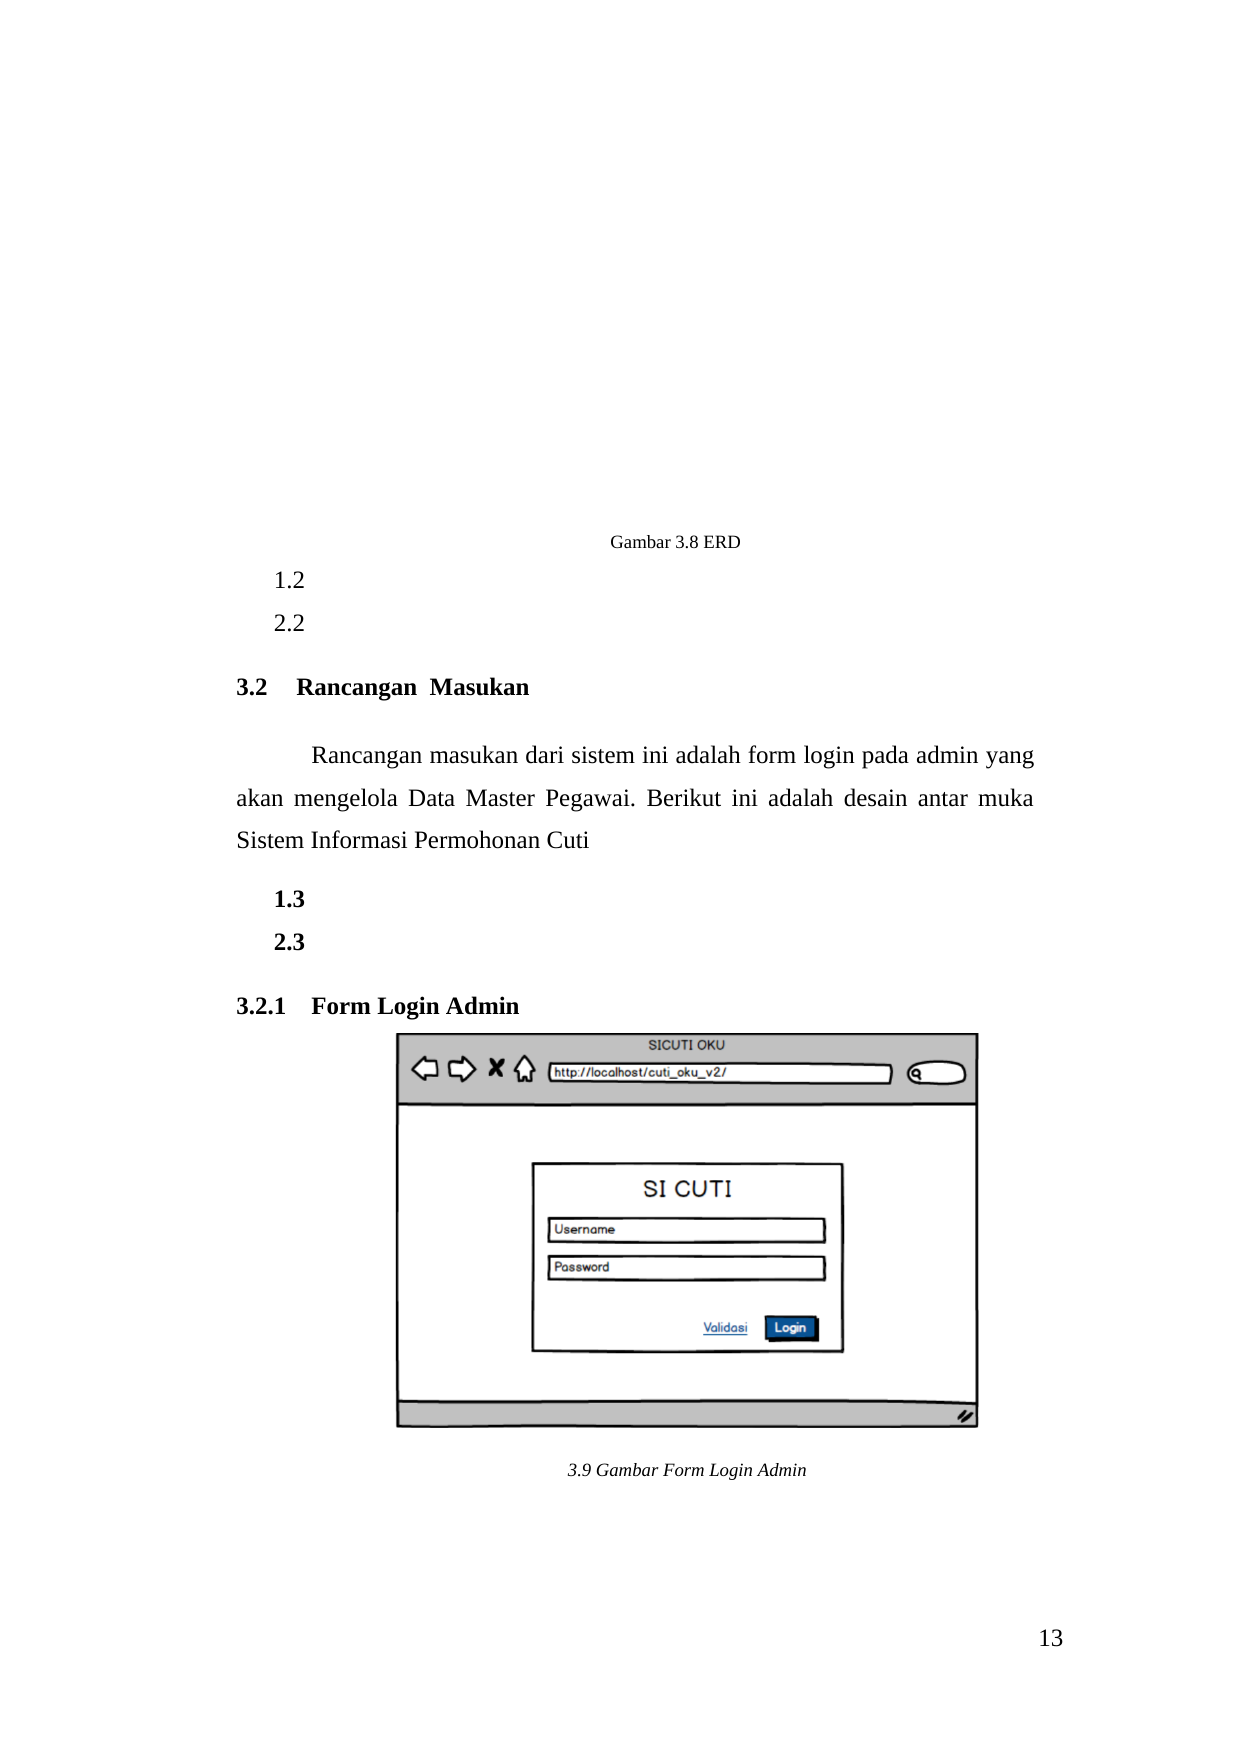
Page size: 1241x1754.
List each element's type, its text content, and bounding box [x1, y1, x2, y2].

text 3.9 Gambar Form Login Admin [236, 1459, 1063, 1480]
picture [395, 1033, 979, 1428]
text Rancangan masukan dari sistem ini adalah form login pada admin yang akan mengelola Data Master Pegawai. Berikut ini adalah desain antar muka Sistem Informasi Permohonan Cuti [236, 741, 1035, 854]
subtitle Rancangan Masukan [236, 672, 1063, 701]
subtitle Form Login Admin [236, 991, 1063, 1019]
